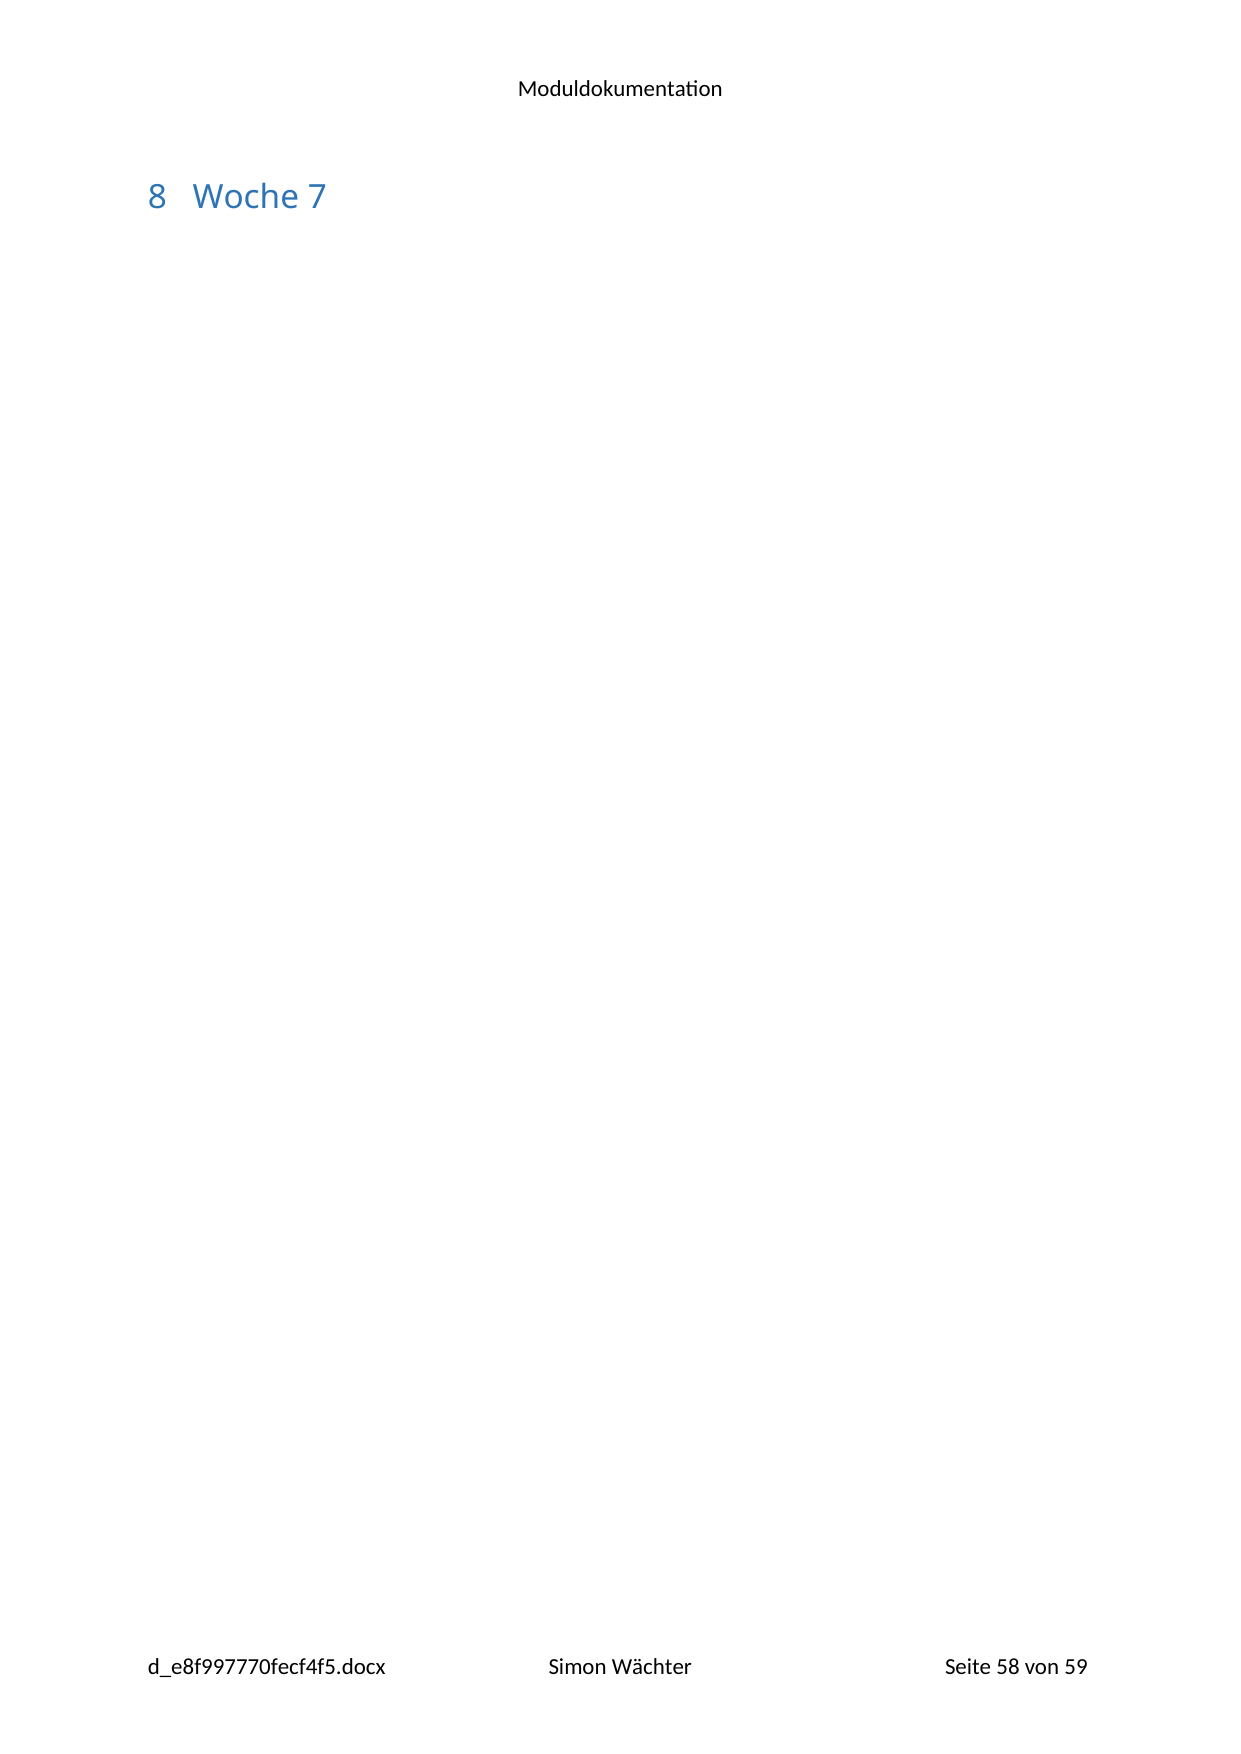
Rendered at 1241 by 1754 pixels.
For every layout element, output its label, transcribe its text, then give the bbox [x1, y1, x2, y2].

subtitle Woche 7 [148, 173, 1093, 218]
